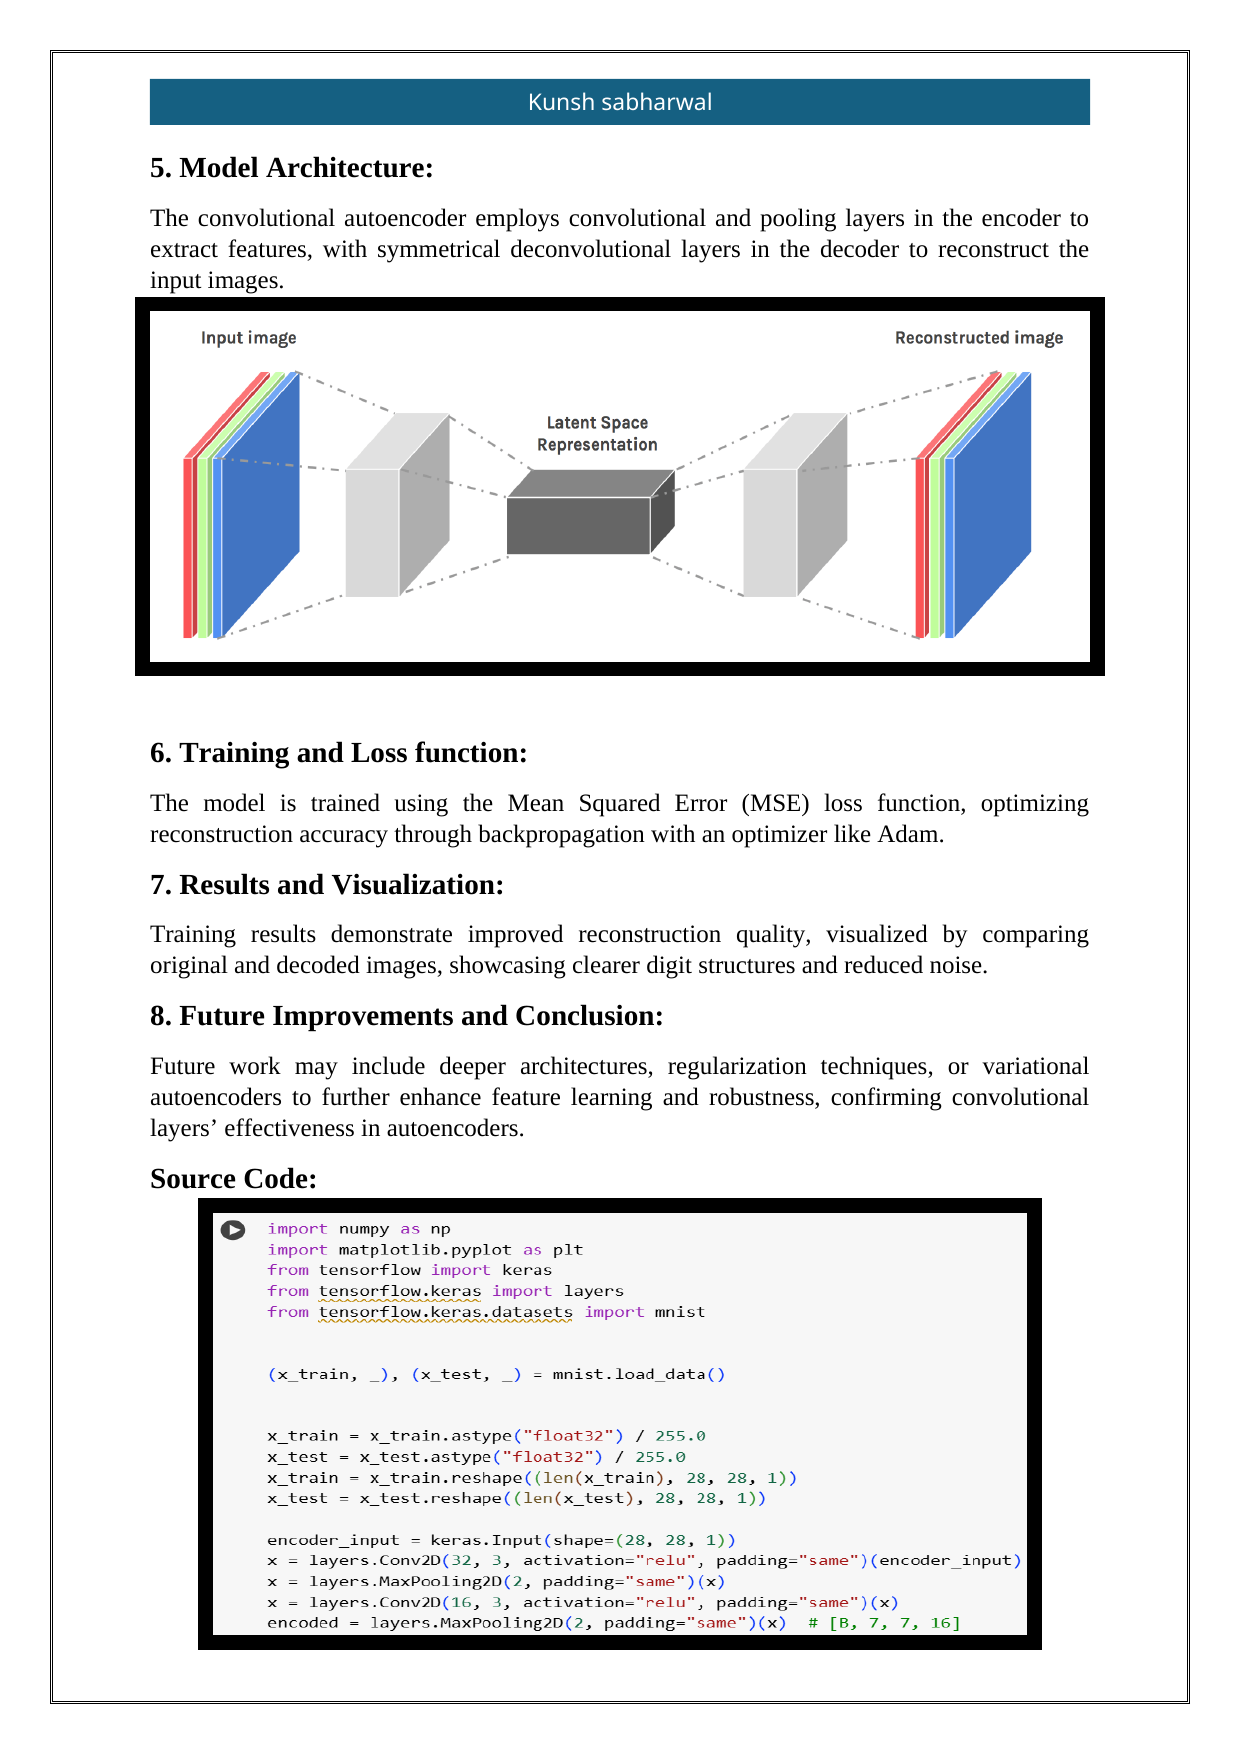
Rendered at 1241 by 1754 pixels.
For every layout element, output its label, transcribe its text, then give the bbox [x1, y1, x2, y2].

picture [213, 1213, 1027, 1635]
text Training results demonstrate improved reconstruction quality, visualized by comparing original and decoded images, showcasing clearer digit structures and reduced noise. [150, 919, 1090, 979]
picture [150, 311, 1090, 662]
text Source Code: [150, 1161, 1090, 1194]
text 7. Results and Visualization: [150, 867, 1090, 900]
text Future work may include deeper architectures, regularization techniques, or variational autoencoders to further enhance feature learning and robustness, confirming convolutional layers’ effectiveness in autoencoders. [150, 1051, 1090, 1142]
text 6. Training and Loss function: [150, 676, 1090, 769]
text The convolutional autoencoder employs convolutional and pooling layers in the encoder to extract features, with symmetrical deconvolutional layers in the decoder to reconstruct the input images. [150, 203, 1090, 294]
text 5. Model Architecture: [150, 150, 1090, 183]
text 8. Future Improvements and Conclusion: [150, 998, 1090, 1032]
text The model is trained using the Mean Squared Error (MSE) loss function, optimizing reconstruction accuracy through backpropagation with an optimizer like Adam. [150, 788, 1090, 848]
